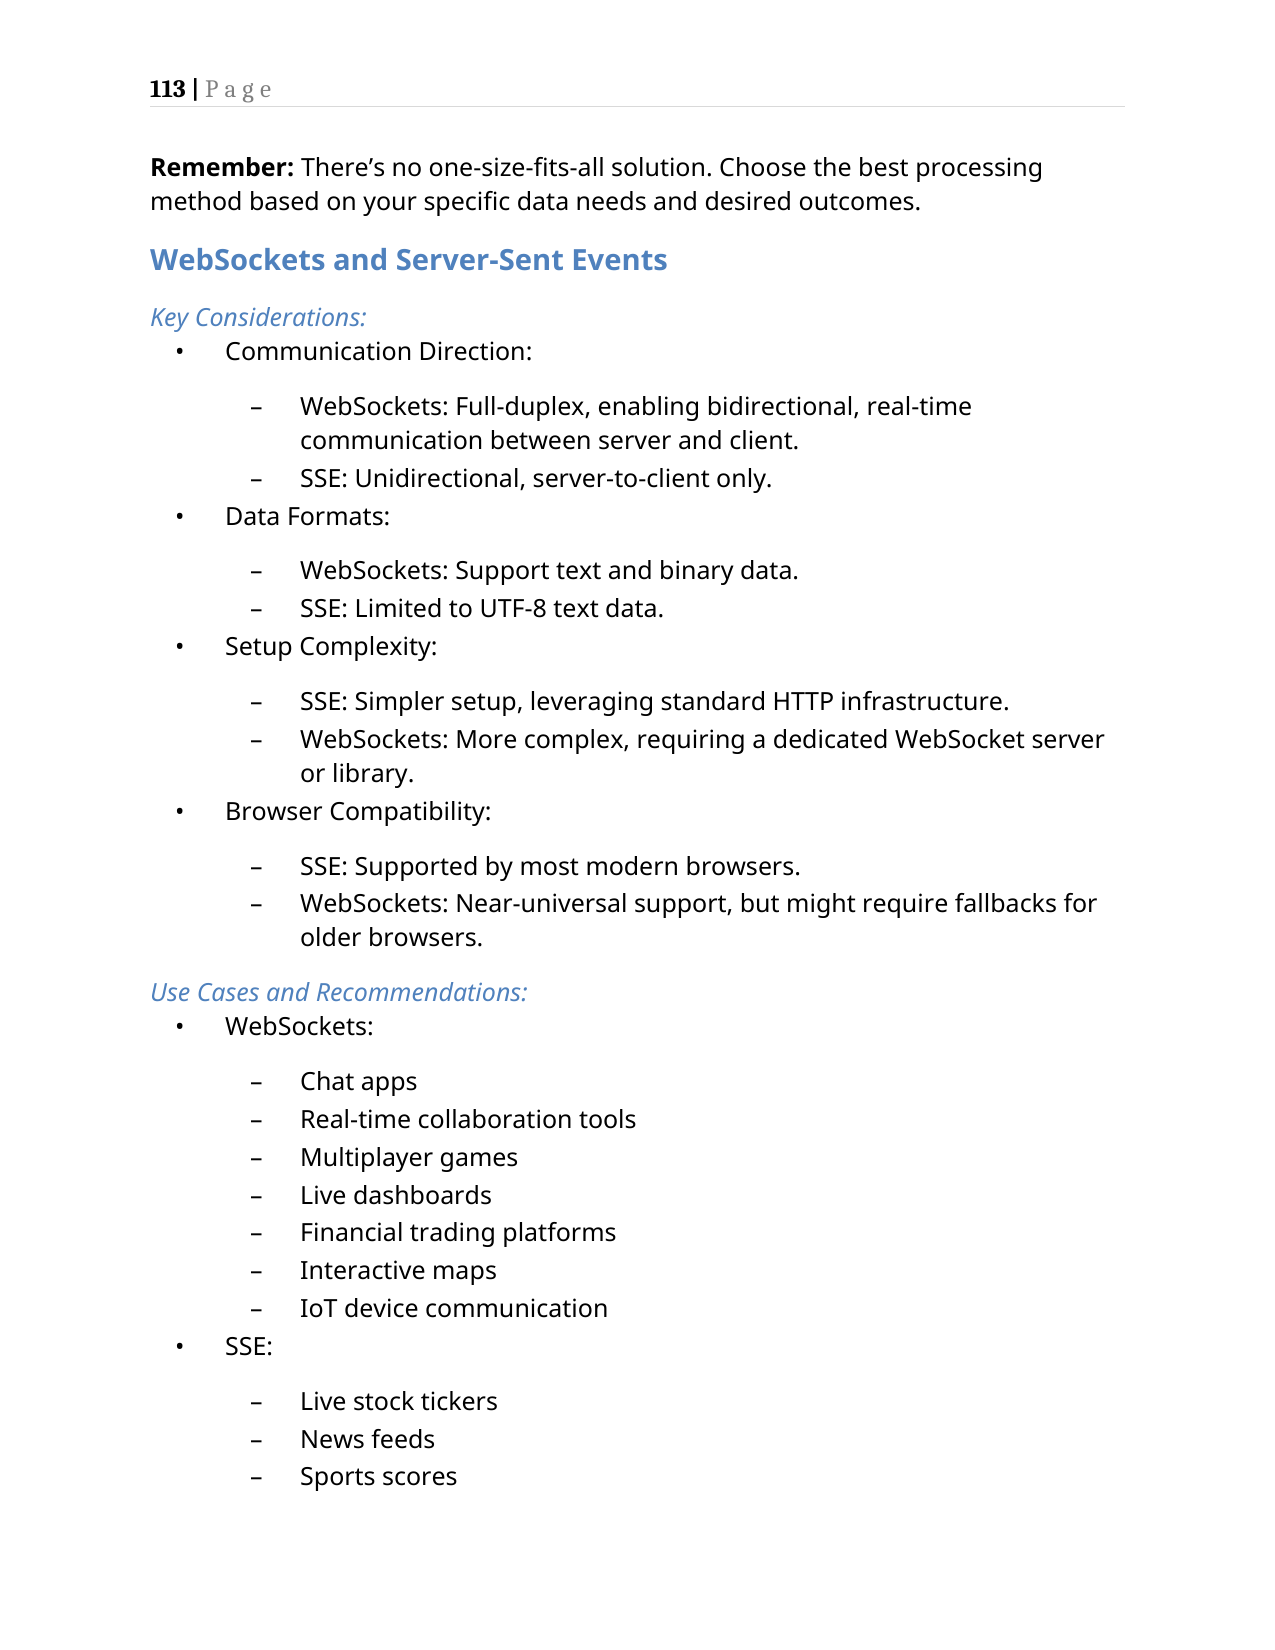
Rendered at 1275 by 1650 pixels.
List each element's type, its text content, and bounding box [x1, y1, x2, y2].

list News feeds [250, 1421, 1125, 1455]
list Data Formats: [175, 498, 1125, 532]
list IoT device communication [250, 1291, 1125, 1325]
list Communication Direction: [175, 333, 1125, 368]
subtitle WebSockets and Server-Sent Events [150, 239, 1125, 279]
subtitle Use Cases and Recommendations: [150, 975, 1125, 1009]
text Remember: There’s no one-size-fits-all solution. Choose the best processing method based on your specific data needs and desired outcomes. [150, 150, 1125, 218]
list WebSockets: Near-universal support, but might require fallbacks for older browsers. [250, 886, 1125, 954]
list WebSockets: [175, 1009, 1125, 1043]
list SSE: Unidirectional, server-to-client only. [250, 460, 1125, 494]
list SSE: Supported by most modern browsers. [250, 848, 1125, 882]
list Sports scores [250, 1459, 1125, 1493]
list SSE: Limited to UTF-8 text data. [250, 591, 1125, 625]
list SSE: [175, 1328, 1125, 1363]
list Financial trading platforms [250, 1215, 1125, 1249]
list Multiplayer games [250, 1139, 1125, 1173]
list WebSockets: Full-duplex, enabling bidirectional, real-time communication between server and client. [250, 388, 1125, 457]
list Real-time collaboration tools [250, 1102, 1125, 1136]
list WebSockets: Support text and binary data. [250, 553, 1125, 587]
list Browser Compatibility: [175, 793, 1125, 827]
list Setup Complexity: [175, 629, 1125, 663]
list Live dashboards [250, 1177, 1125, 1211]
list SSE: Simpler setup, leveraging standard HTTP infrastructure. [250, 683, 1125, 718]
list WebSockets: More complex, requiring a dedicated WebSocket server or library. [250, 721, 1125, 789]
list Interactive maps [250, 1253, 1125, 1287]
list Live stock tickers [250, 1383, 1125, 1417]
subtitle Key Considerations: [150, 299, 1125, 333]
list Chat apps [250, 1064, 1125, 1098]
